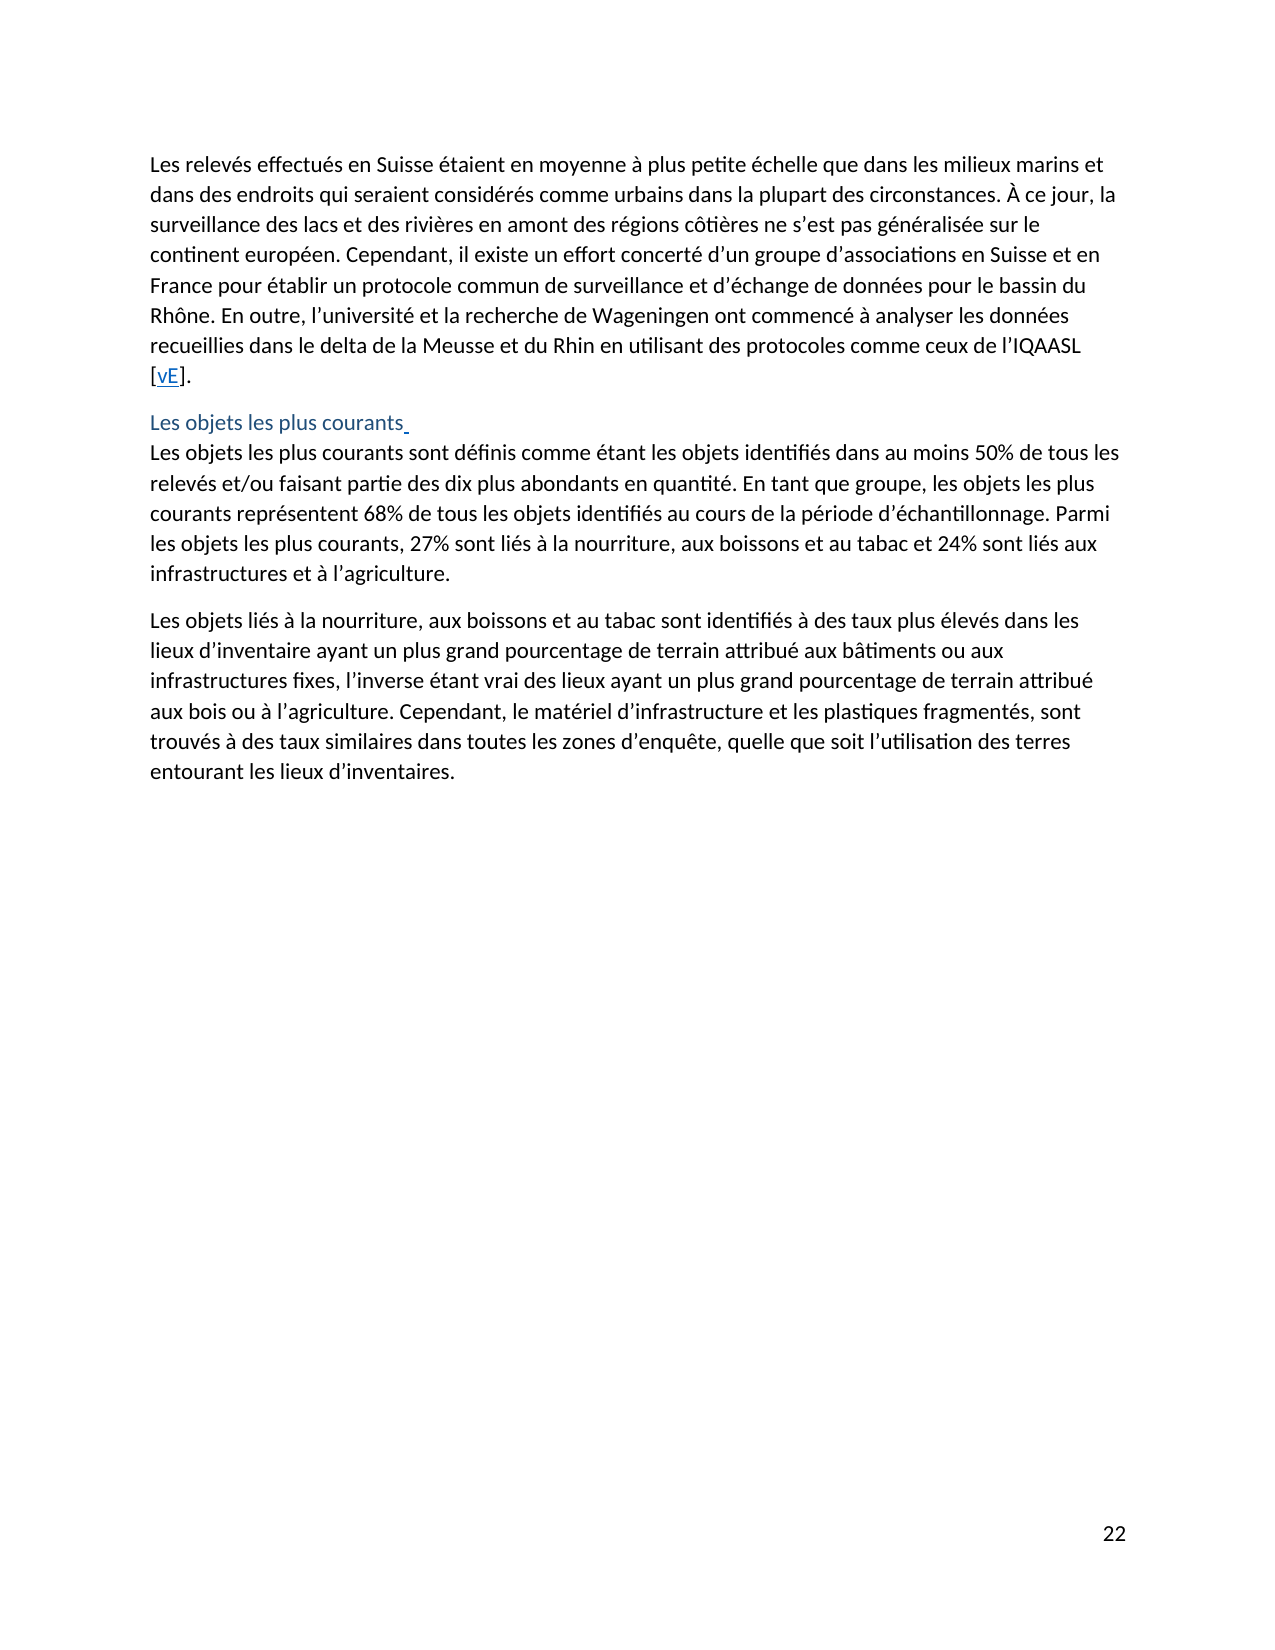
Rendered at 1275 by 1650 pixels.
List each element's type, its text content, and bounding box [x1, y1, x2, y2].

text Les objets les plus courants sont définis comme étant les objets identifiés dans au moins 50% de tous les relevés et/ou faisant partie des dix plus abondants en quantité. En tant que groupe, les objets les plus courants représentent 68% de tous les objets identifiés au cours de la période d’échantillonnage. Parmi les objets les plus courants, 27% sont liés à la nourriture, aux boissons et au tabac et 24% sont liés aux infrastructures et à l’agriculture. [150, 438, 1125, 587]
text Les objets liés à la nourriture, aux boissons et au tabac sont identifiés à des taux plus élevés dans les lieux d’inventaire ayant un plus grand pourcentage de terrain attribué aux bâtiments ou aux infrastructures fixes, l’inverse étant vrai des lieux ayant un plus grand pourcentage de terrain attribué aux bois ou à l’agriculture. Cependant, le matériel d’infrastructure et les plastiques fragmentés, sont trouvés à des taux similaires dans toutes les zones d’enquête, quelle que soit l’utilisation des terres entourant les lieux d’inventaires. [150, 606, 1125, 785]
text Les relevés effectués en Suisse étaient en moyenne à plus petite échelle que dans les milieux marins et dans des endroits qui seraient considérés comme urbains dans la plupart des circonstances. À ce jour, la surveillance des lacs et des rivières en amont des régions côtières ne s’est pas généralisée sur le continent européen. Cependant, il existe un effort concerté d’un groupe d’associations en Suisse et en France pour établir un protocole commun de surveillance et d’échange de données pour le bassin du Rhône. En outre, l’université et la recherche de Wageningen ont commencé à analyser les données recueillies dans le delta de la Meusse et du Rhin en utilisant des protocoles comme ceux de l’IQAASL [vE]. [150, 150, 1125, 389]
subtitle Les objets les plus courants [150, 408, 1125, 436]
